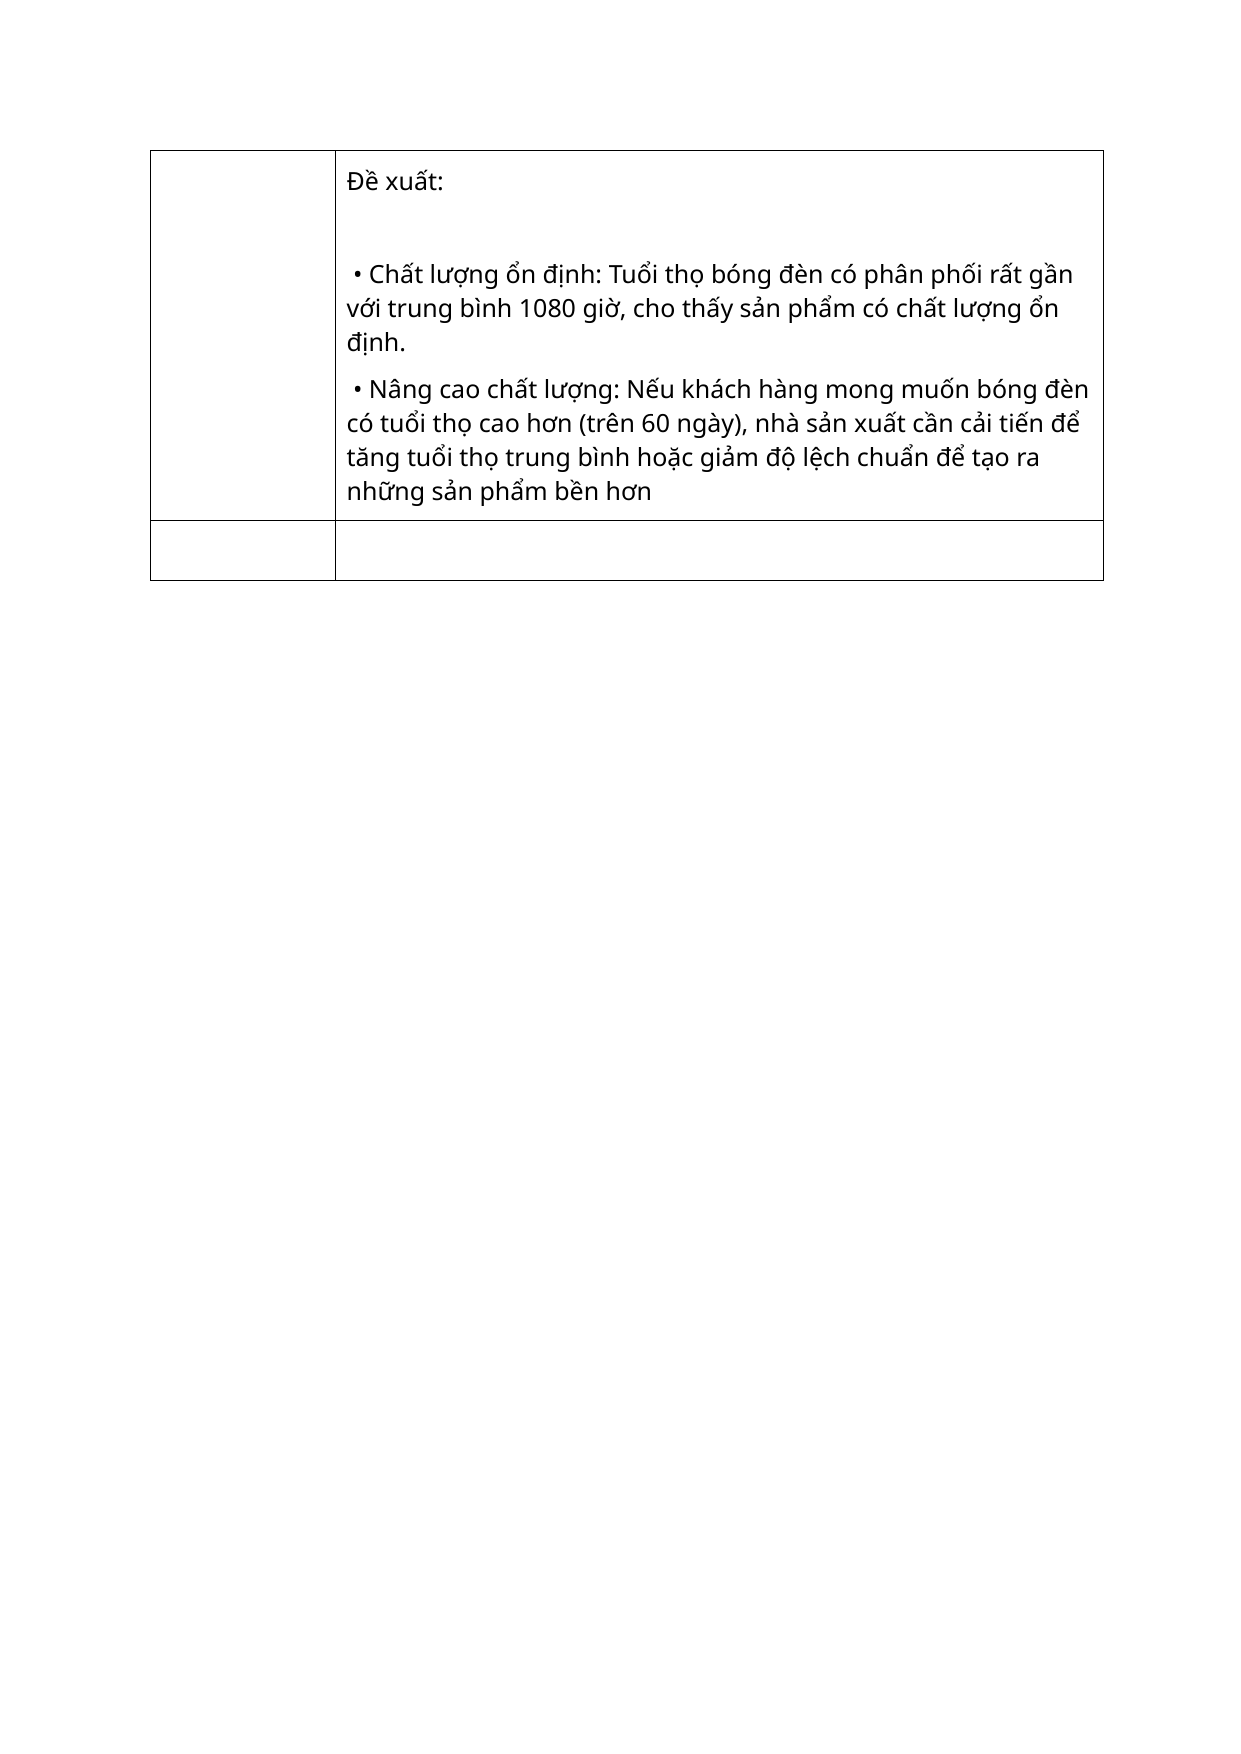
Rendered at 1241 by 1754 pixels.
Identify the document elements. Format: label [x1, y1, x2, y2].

table_cell [151, 521, 335, 580]
table_cell [336, 151, 1103, 520]
table_cell [151, 151, 335, 520]
table_cell [336, 521, 1103, 580]
